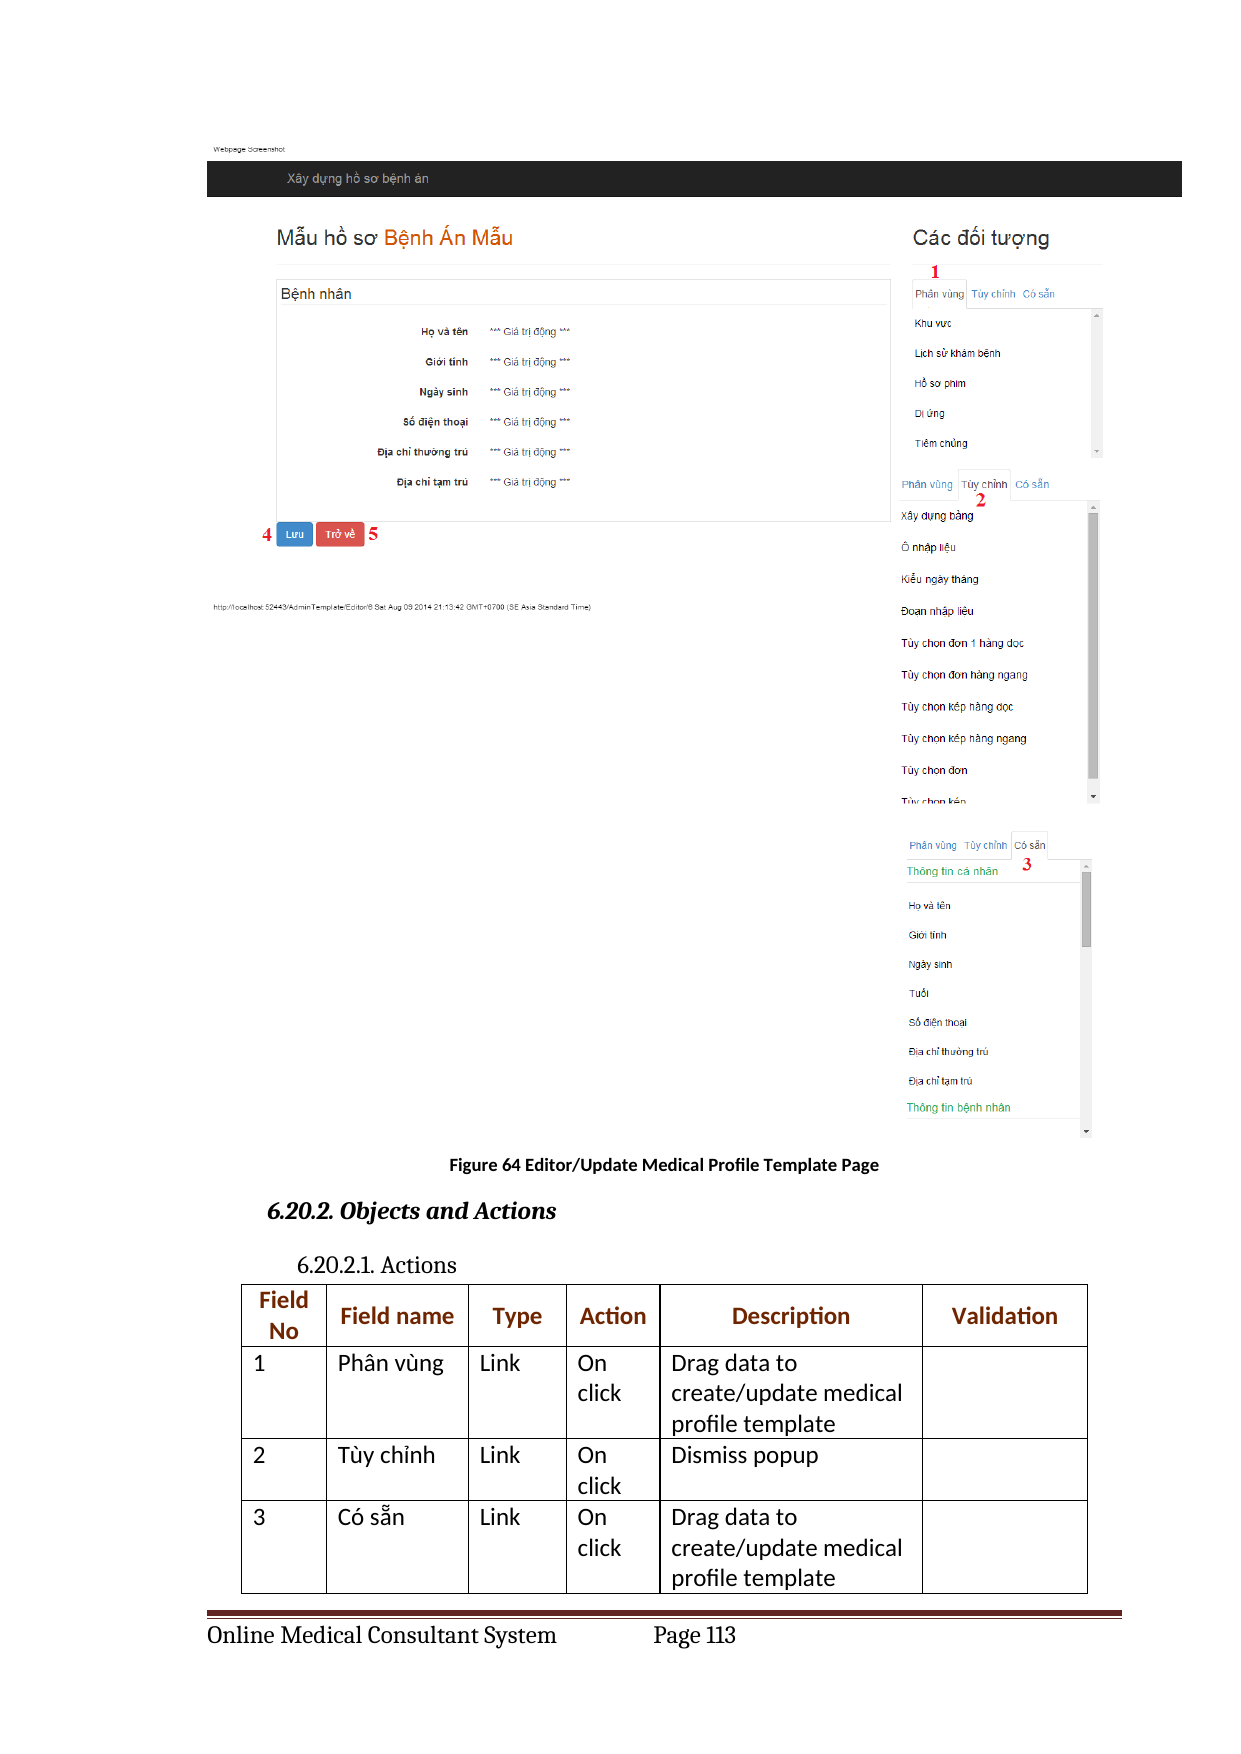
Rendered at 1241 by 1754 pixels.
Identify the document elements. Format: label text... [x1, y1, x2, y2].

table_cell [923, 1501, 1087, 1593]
subtitle Actions [282, 1251, 1122, 1279]
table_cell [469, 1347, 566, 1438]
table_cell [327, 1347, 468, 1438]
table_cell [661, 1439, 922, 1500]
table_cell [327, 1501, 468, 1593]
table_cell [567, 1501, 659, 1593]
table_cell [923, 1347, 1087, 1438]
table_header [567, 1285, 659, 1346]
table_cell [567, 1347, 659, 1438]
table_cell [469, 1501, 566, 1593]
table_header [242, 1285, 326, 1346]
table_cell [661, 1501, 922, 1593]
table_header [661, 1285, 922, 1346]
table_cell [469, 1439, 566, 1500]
subtitle Objects and Actions [267, 1197, 1122, 1226]
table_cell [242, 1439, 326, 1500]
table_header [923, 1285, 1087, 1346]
picture [207, 147, 1182, 1139]
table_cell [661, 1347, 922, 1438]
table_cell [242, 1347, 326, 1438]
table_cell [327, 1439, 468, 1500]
text Figure Editor/Update Medical Profile Template Page [207, 1153, 1122, 1176]
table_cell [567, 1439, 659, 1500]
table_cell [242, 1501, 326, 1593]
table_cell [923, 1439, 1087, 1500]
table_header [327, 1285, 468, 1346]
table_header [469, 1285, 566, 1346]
